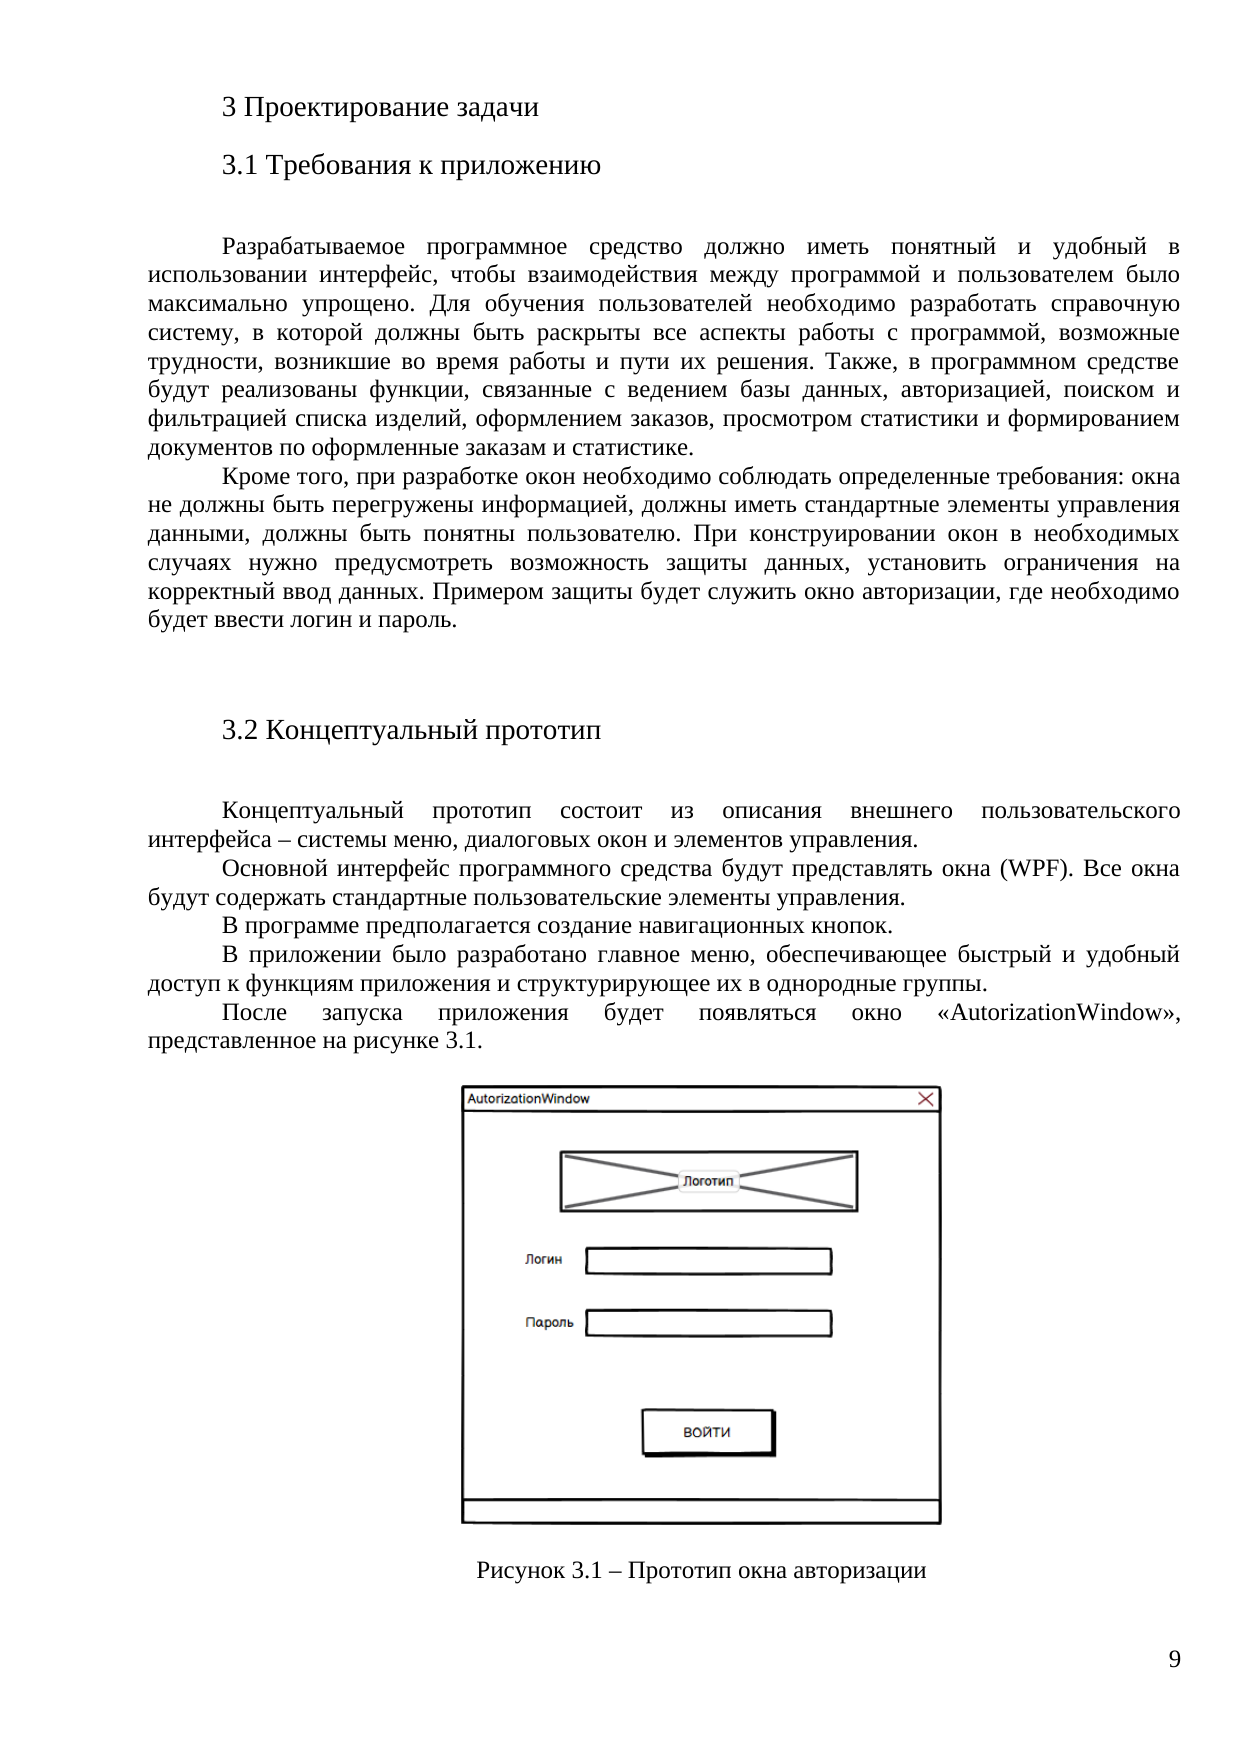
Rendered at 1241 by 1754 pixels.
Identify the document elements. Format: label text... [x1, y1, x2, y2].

text После запуска приложения будет появляться окно «AutorizationWindow», представленное на рисунке 3.1. [148, 997, 1181, 1054]
picture [458, 1083, 945, 1527]
text Разрабатываемое программное средство должно иметь понятный и удобный в использовании интерфейс, чтобы взаимодействия между программой и пользователем было максимально упрощено. Для обучения пользователей необходимо разработать справочную систему, в которой должны быть раскрыты все аспекты работы с программой, возможные трудности, возникшие во время работы и пути их решения. Также, в программном средстве будут реализованы функции, связанные с ведением базы данных, авторизацией, поиском и фильтрацией списка изделий, оформлением заказов, просмотром статистики и формированием документов по оформленные заказам и статистике. [148, 231, 1181, 461]
text Основной интерфейс программного средства будут представлять окна (WPF). Все окна будут содержать стандартные пользовательские элементы управления. [148, 853, 1181, 911]
text Кроме того, при разработке окон необходимо соблюдать определенные требования: окна не должны быть перегружены информацией, должны иметь стандартные элементы управления данными, должны быть понятны пользователю. При конструировании окон в необходимых случаях нужно предусмотреть возможность защиты данных, установить ограничения на корректный ввод данных. Примером защиты будет служить окно авторизации, где необходимо будет ввести логин и пароль. [148, 461, 1181, 633]
subtitle Концептуальный прототип [222, 712, 1181, 746]
subtitle Требования к приложению [222, 147, 1181, 181]
text Концептуальный прототип состоит из описания внешнего пользовательского интерфейса – системы меню, диалоговых окон и элементов управления. [148, 796, 1181, 853]
text В приложении было разработано главное меню, обеспечивающее быстрый и удобный доступ к функциям приложения и структурирующее их в однородные группы. [148, 939, 1181, 997]
subtitle Проектирование задачи [222, 89, 1181, 122]
text В программе предполагается создание навигационных кнопок. [148, 911, 1181, 939]
text Рисунок 3.1 – Прототип окна авторизации [148, 1556, 1181, 1584]
